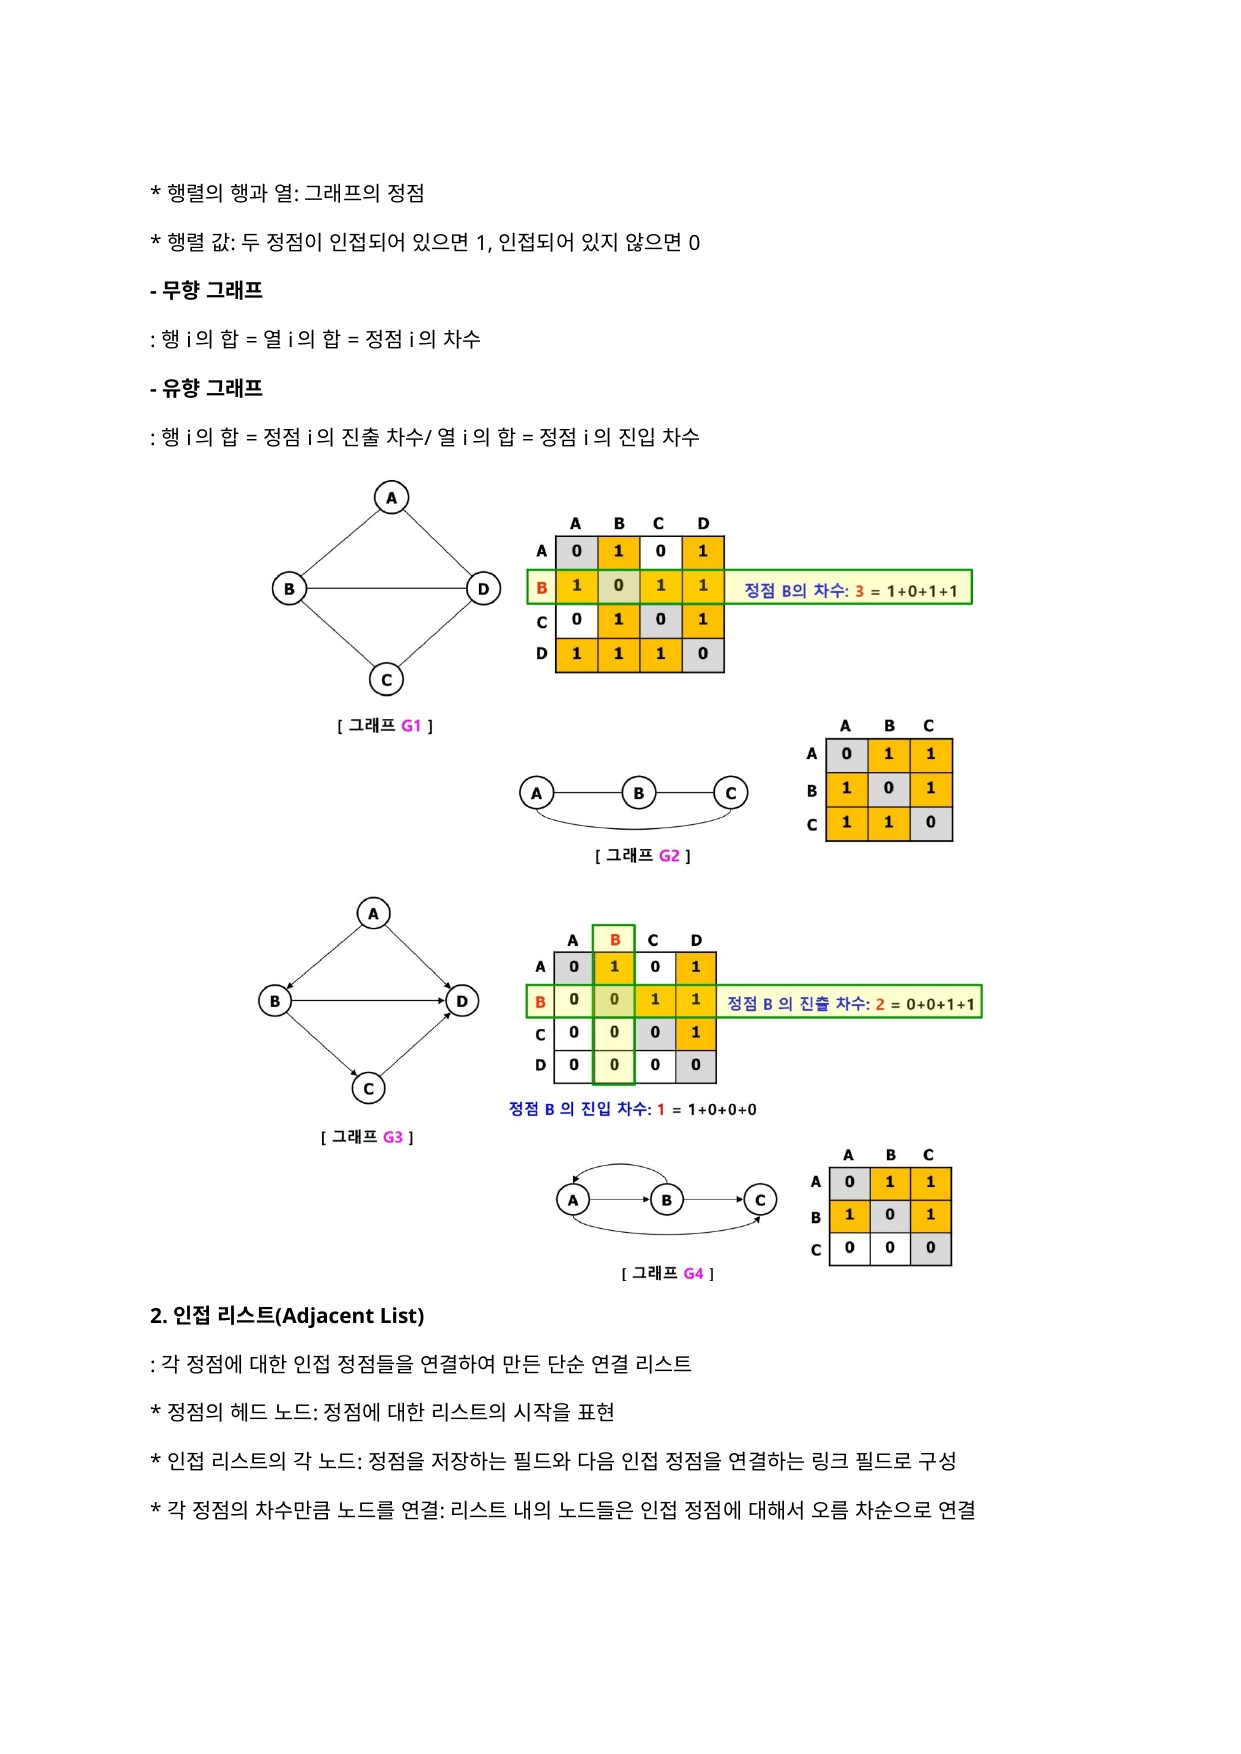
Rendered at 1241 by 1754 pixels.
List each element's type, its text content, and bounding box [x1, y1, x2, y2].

text - 무향 그래프 [150, 275, 1090, 305]
picture [262, 469, 978, 869]
text * 행렬 값: 두 정점이 인접되어 있으면 1, 인접되어 있지 않으면 0 [150, 226, 1090, 256]
text * 각 정점의 차수만큼 노드를 연결: 리스트 내의 노드들은 인접 정점에 대해서 오름 차순으로 연결 [150, 1494, 1090, 1524]
text * 인접 리스트의 각 노드: 정점을 저장하는 필드와 다음 인접 정점을 연결하는 링크 필드로 구성 [150, 1445, 1090, 1476]
text 2. 인접 리스트(Adjacent List) [150, 1299, 1090, 1329]
text * 행렬의 행과 열: 그래프의 정점 [150, 177, 1090, 207]
text : 행 i의 합 = 열 i의 합 = 정점 i의 차수 [150, 323, 1090, 354]
text : 행 i의 합 = 정점 i의 진출 차수/ 열 i의 합 = 정점 i의 진입 차수 [150, 421, 1090, 451]
text - 유향 그래프 [150, 372, 1090, 402]
picture [255, 886, 985, 1281]
text * 정점의 헤드 노드: 정점에 대한 리스트의 시작을 표현 [150, 1397, 1090, 1427]
text : 각 정점에 대한 인접 정점들을 연결하여 만든 단순 연결 리스트 [150, 1348, 1090, 1378]
